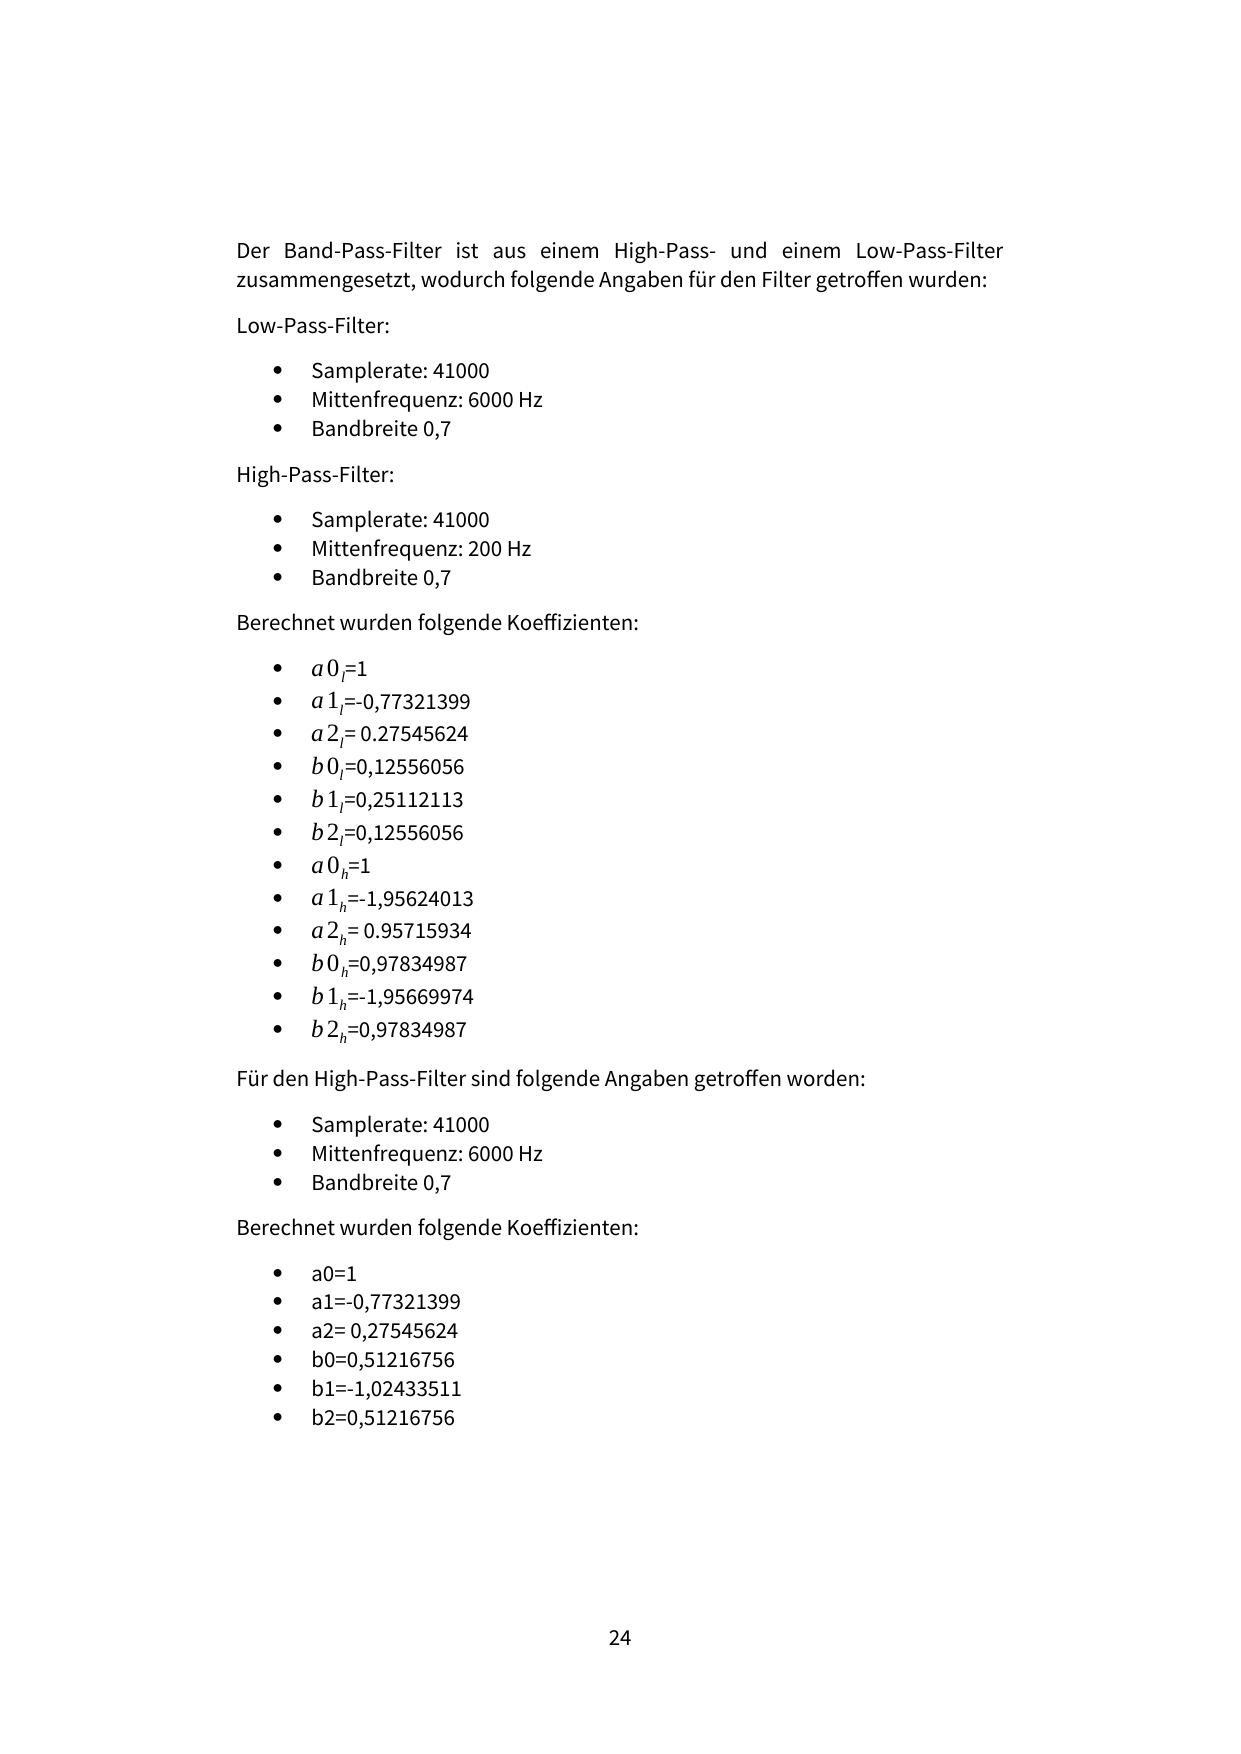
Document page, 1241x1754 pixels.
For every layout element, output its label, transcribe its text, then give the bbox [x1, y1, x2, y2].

list =0,12556056 [274, 752, 1004, 785]
list Mittenfrequenz: 200 Hz [274, 534, 1004, 563]
list =-1,95669974 [274, 982, 1004, 1014]
list a1=-0,77321399 [274, 1287, 1004, 1316]
list Samplerate: 41000 [274, 1109, 1004, 1138]
list Bandbreite 0,7 [274, 563, 1004, 591]
list a2= 0,27545624 [274, 1316, 1004, 1345]
text Der Band-Pass-Filter ist aus einem High-Pass- und einem Low-Pass-Filter zusammengesetzt, wodurch folgende Angaben für den Filter getroffen wurden: [236, 236, 1004, 294]
text Low-Pass-Filter: [236, 311, 1004, 339]
list Bandbreite 0,7 [274, 1167, 1004, 1196]
text Berechnet wurden folgende Koeffizienten: [236, 608, 1004, 637]
list Bandbreite 0,7 [274, 414, 1004, 443]
list b0=0,51216756 [274, 1345, 1004, 1374]
list Samplerate: 41000 [274, 505, 1004, 534]
list Mittenfrequenz: 6000 Hz [274, 1138, 1004, 1167]
text High-Pass-Filter: [236, 459, 1004, 488]
text Berechnet wurden folgende Koeffizienten: [236, 1213, 1004, 1242]
list b2=0,51216756 [274, 1403, 1004, 1431]
list =1 [274, 851, 1004, 883]
list =1 [274, 654, 1004, 686]
list =0,12556056 [274, 818, 1004, 851]
list = 0.27545624 [274, 719, 1004, 752]
list =0,97834987 [274, 949, 1004, 982]
list =0,25112113 [274, 785, 1004, 818]
list a0=1 [274, 1258, 1004, 1287]
list b1=-1,02433511 [274, 1374, 1004, 1403]
text Für den High-Pass-Filter sind folgende Angaben getroffen worden: [236, 1064, 1004, 1093]
list = 0.95715934 [274, 916, 1004, 949]
list =-1,95624013 [274, 883, 1004, 916]
list =-0,77321399 [274, 686, 1004, 719]
list Mittenfrequenz: 6000 Hz [274, 385, 1004, 414]
list =0,97834987 [274, 1014, 1004, 1047]
list Samplerate: 41000 [274, 356, 1004, 385]
